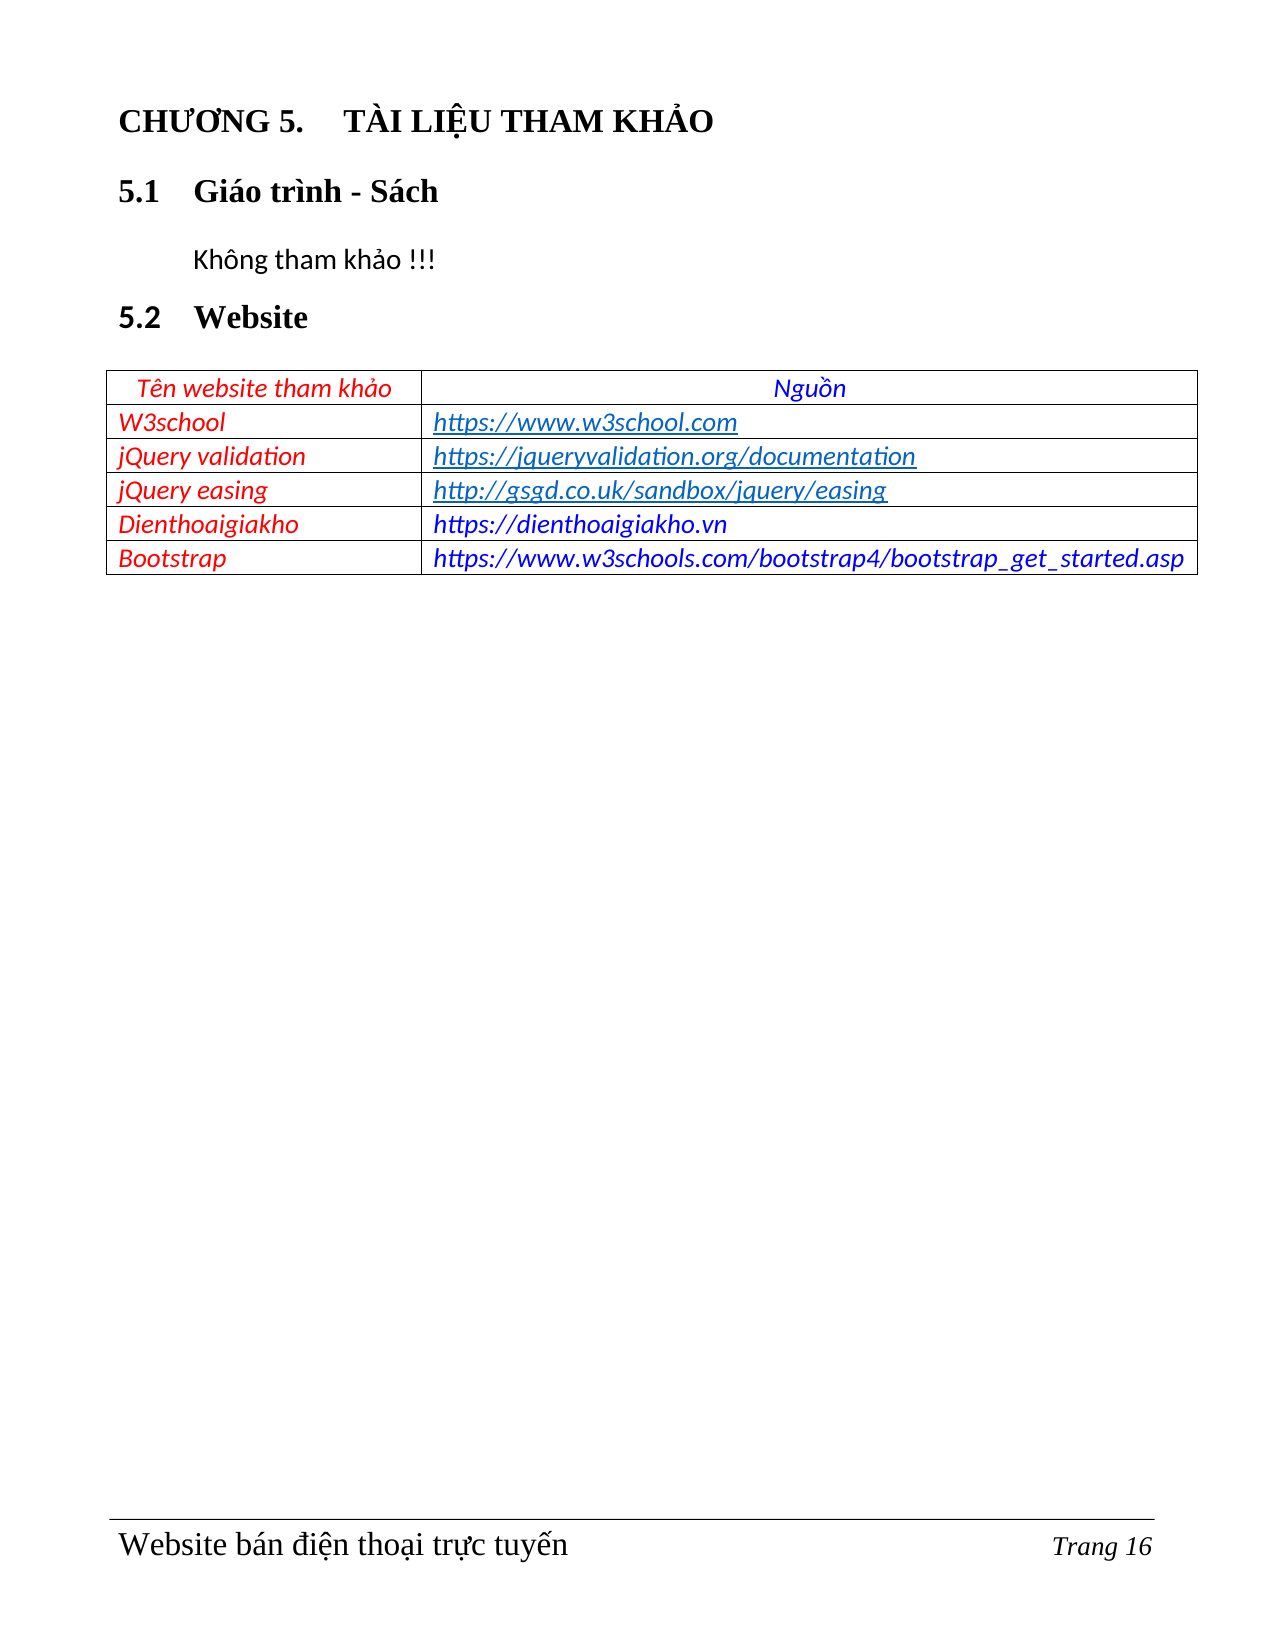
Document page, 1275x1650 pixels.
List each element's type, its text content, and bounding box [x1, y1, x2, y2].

table_header Nguồn [422, 371, 1197, 404]
table_cell https://dienthoaigiakho.vn [422, 507, 1197, 540]
table_cell https://jqueryvalidation.org/documentation [422, 439, 1197, 472]
table_cell http://gsgd.co.uk/sandbox/jquery/easing [422, 473, 1197, 506]
table_cell W3school [107, 405, 421, 438]
table_cell Bootstrap [107, 541, 421, 574]
subtitle Giáo trình - Sách [118, 171, 1186, 209]
subtitle Website [118, 296, 1186, 337]
table_cell https://www.w3schools.com/bootstrap4/bootstrap_get_started.asp [422, 541, 1197, 574]
table_cell https://www.w3school.com [422, 405, 1197, 438]
table_cell Dienthoaigiakho [107, 507, 421, 540]
table_header Tên website tham khảo [107, 371, 421, 404]
text Không tham khảo !!! [118, 241, 1186, 277]
table_cell jQuery easing [107, 473, 421, 506]
table_cell jQuery validation [107, 439, 421, 472]
subtitle TÀI LIỆU THAM KHẢO [118, 101, 1186, 139]
